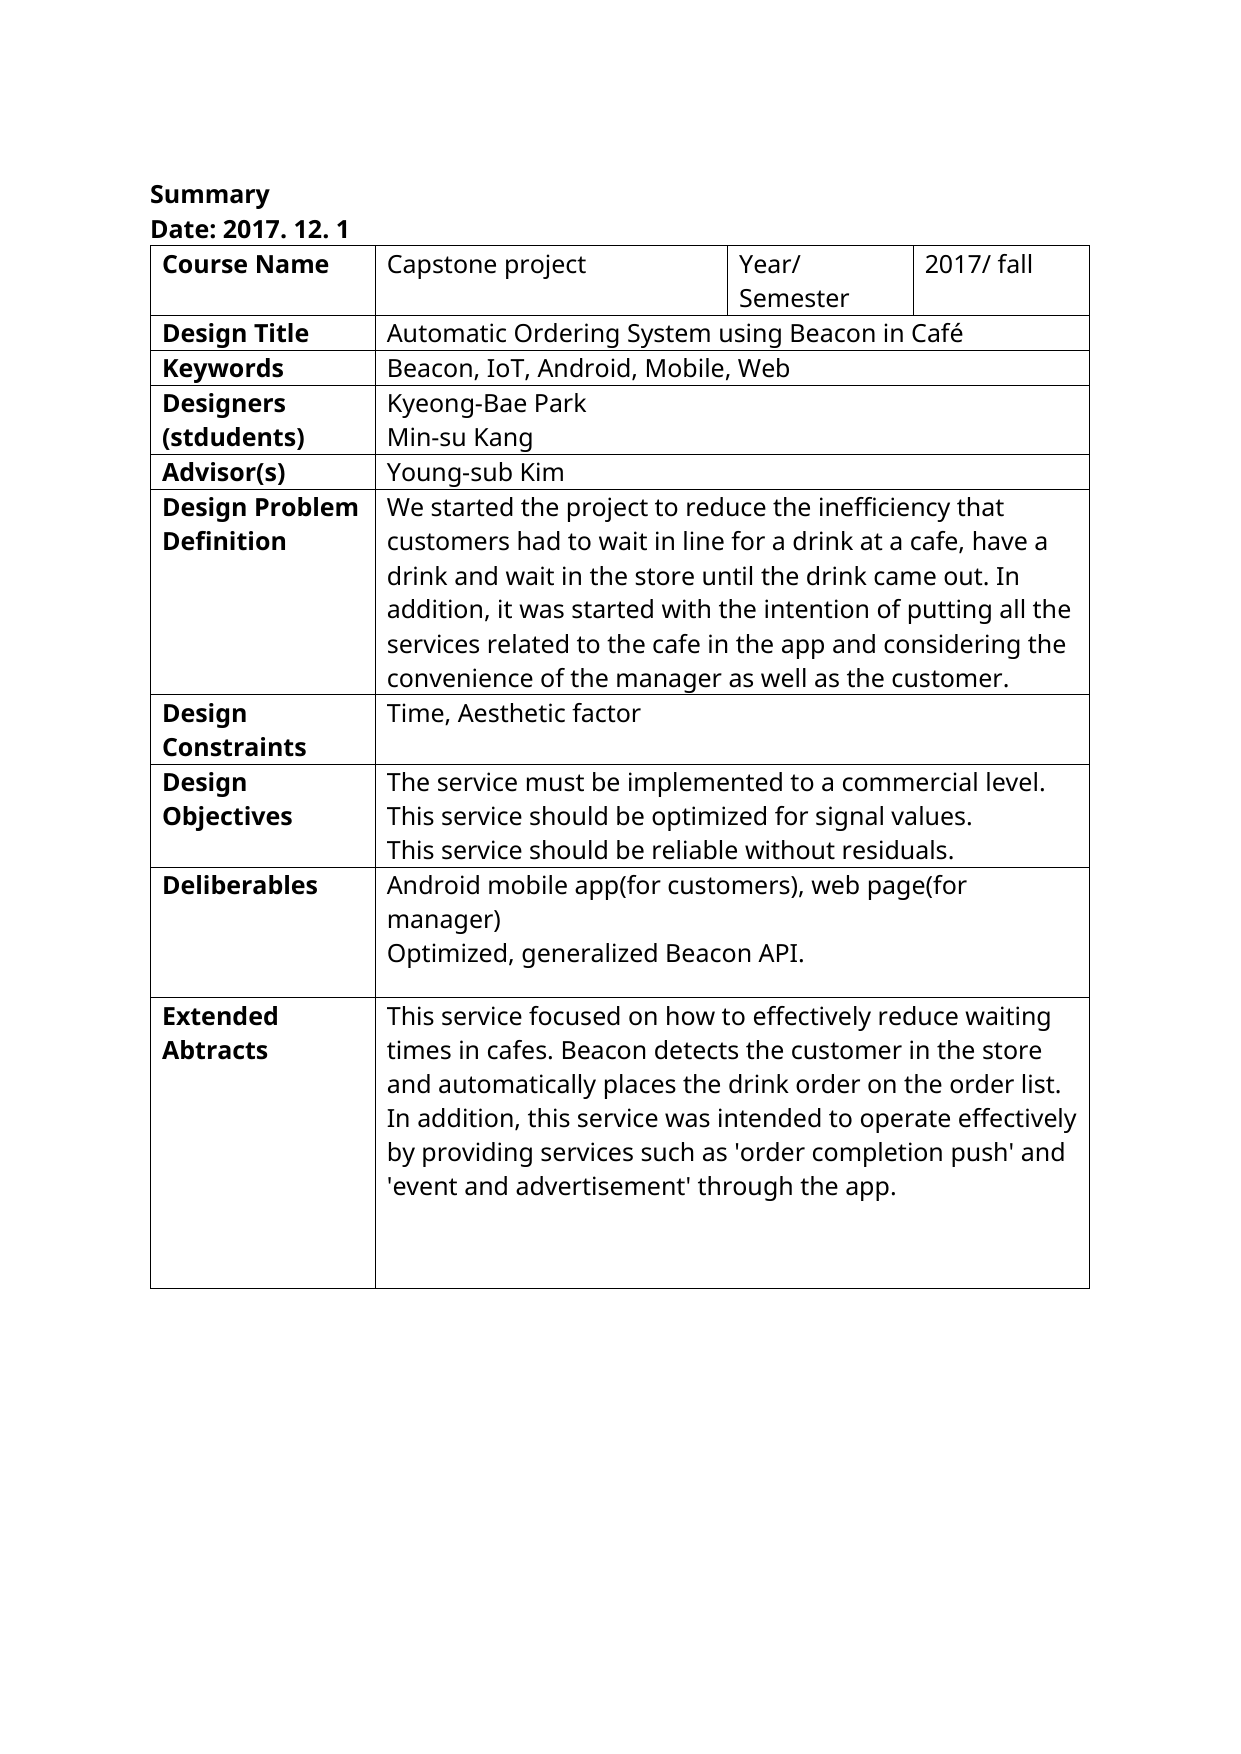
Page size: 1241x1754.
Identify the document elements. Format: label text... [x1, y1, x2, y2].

table_cell Keywords [151, 351, 375, 385]
table_cell Young-sub Kim [376, 455, 1089, 489]
text Summary [150, 177, 1090, 211]
table_cell Kyeong-Bae Park Min-su Kang [376, 386, 1089, 454]
table_cell Design Title [151, 316, 375, 349]
table_cell Advisor(s) [151, 455, 375, 489]
table_cell Designers (stdudents) [151, 386, 375, 454]
table_cell Beacon, IoT, Android, Mobile, Web [376, 351, 1089, 385]
table_cell Extended Abtracts [151, 998, 375, 1288]
table_header Course Name [151, 246, 375, 314]
table_header Year/Semester [728, 246, 913, 314]
table_cell Design Problem Definition [151, 490, 375, 694]
table_cell Automatic Ordering System using Beacon in Café [376, 316, 1089, 349]
table_cell Design Constraints [151, 695, 375, 763]
table_cell Design Objectives [151, 765, 375, 867]
table_cell Time, Aesthetic factor [376, 695, 1089, 763]
table_cell Android mobile app(for customers), web page(for manager) Optimized, generalized Beacon API. [376, 868, 1089, 997]
table_cell Deliberables [151, 868, 375, 997]
table_cell The service must be implemented to a commercial level. This service should be optimized for signal values. This service should be reliable without residuals. [376, 765, 1089, 867]
table_header Capstone project [376, 246, 727, 314]
table_cell We started the project to reduce the inefficiency that customers had to wait in line for a drink at a cafe, have a drink and wait in the store until the drink came out. In addition, it was started with the intention of putting all the services related to the cafe in the app and considering the convenience of the manager as well as the customer. [376, 490, 1089, 694]
table_cell This service focused on how to effectively reduce waiting times in cafes. Beacon detects the customer in the store and automatically places the drink order on the order list. In addition, this service was intended to operate effectively by providing services such as 'order completion push' and 'event and advertisement' through the app. [376, 998, 1089, 1288]
table_header 2017/ fall [914, 246, 1089, 314]
text Date: 2017. 12. 1 [150, 211, 1090, 245]
